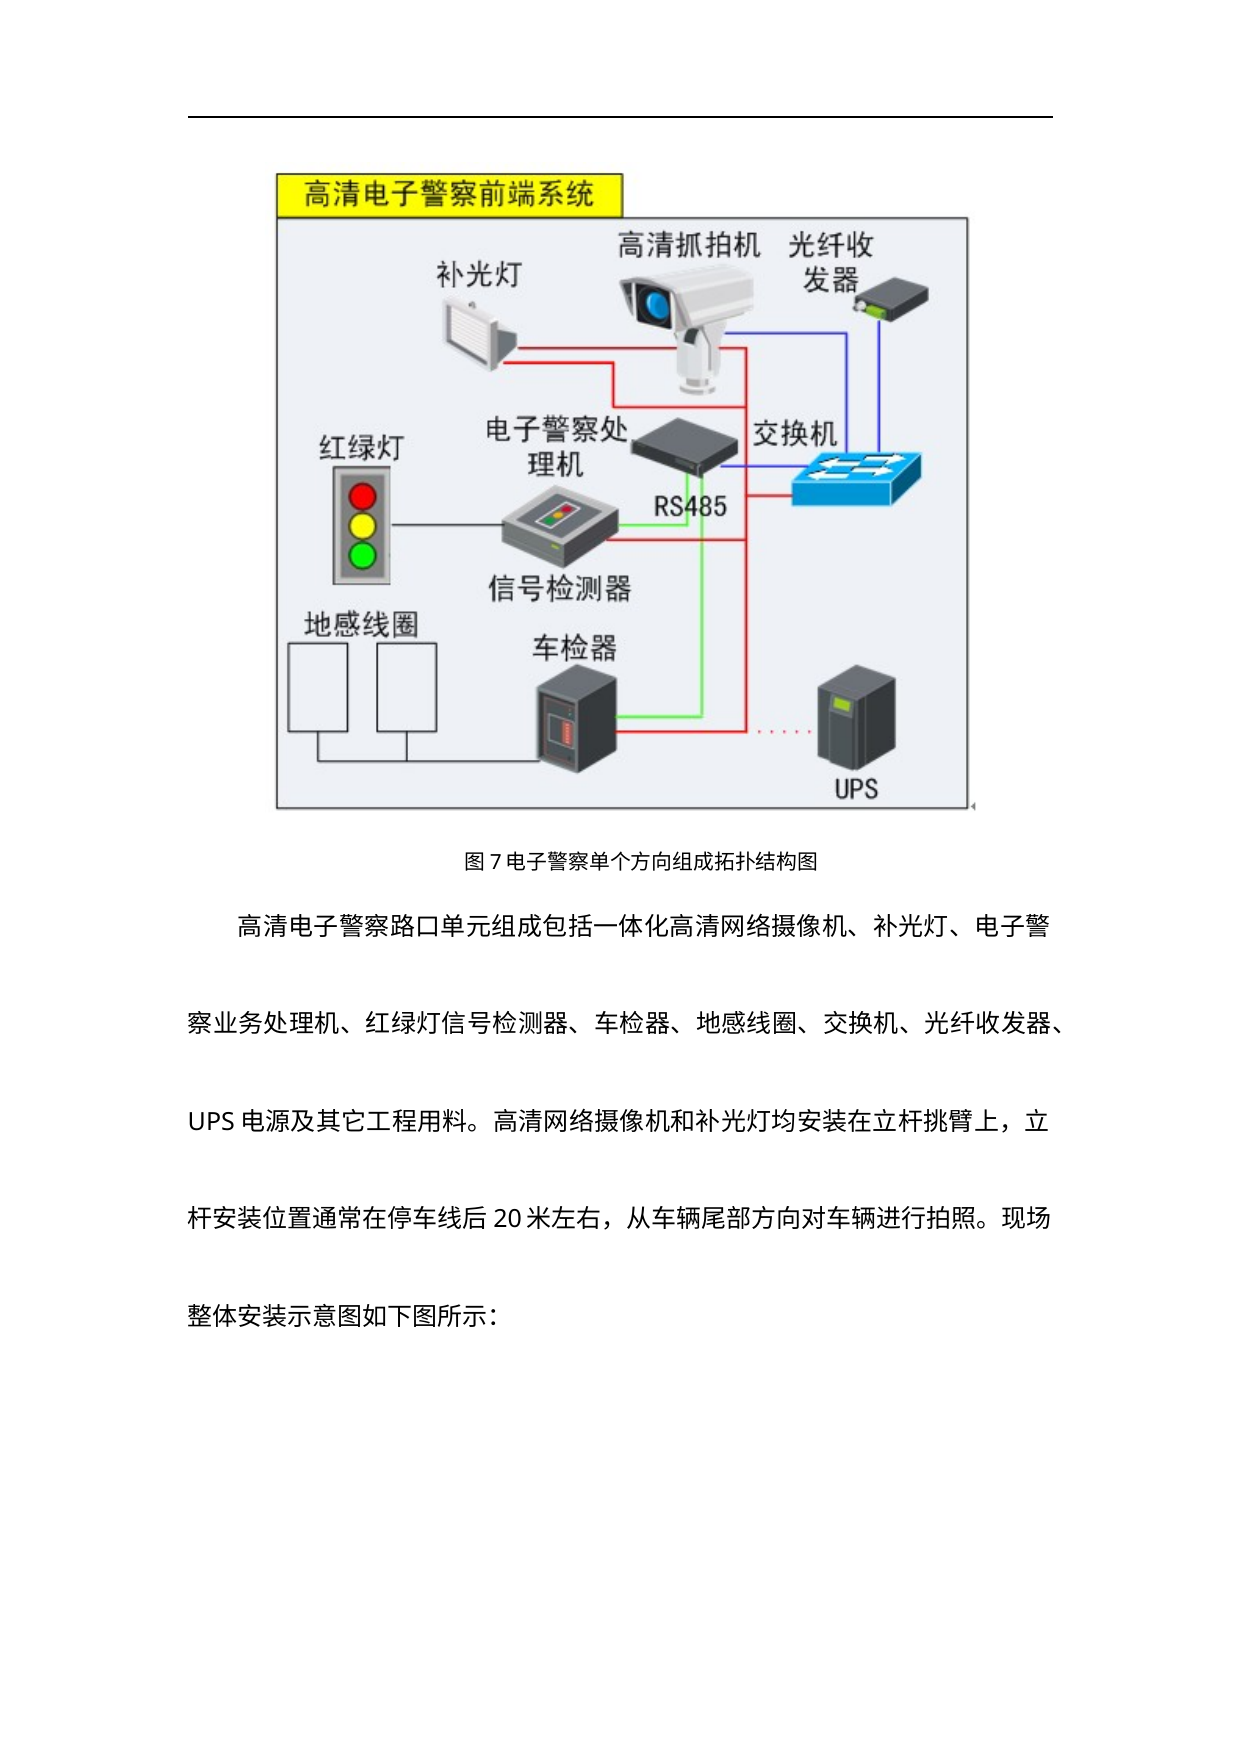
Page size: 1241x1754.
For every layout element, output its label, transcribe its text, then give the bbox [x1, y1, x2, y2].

text 高清电子警察路口单元组成包括一体化高清网络摄像机、补光灯、电子警察业务处理机、红绿灯信号检测器、车检器、地感线圈、交换机、光纤收发器、UPS电源及其它工程用料。高清网络摄像机和补光灯均安装在立杆挑臂上，立杆安装位置通常在停车线后20米左右，从车辆尾部方向对车辆进行拍照。现场整体安装示意图如下图所示： [187, 892, 1053, 1347]
picture [264, 162, 976, 820]
